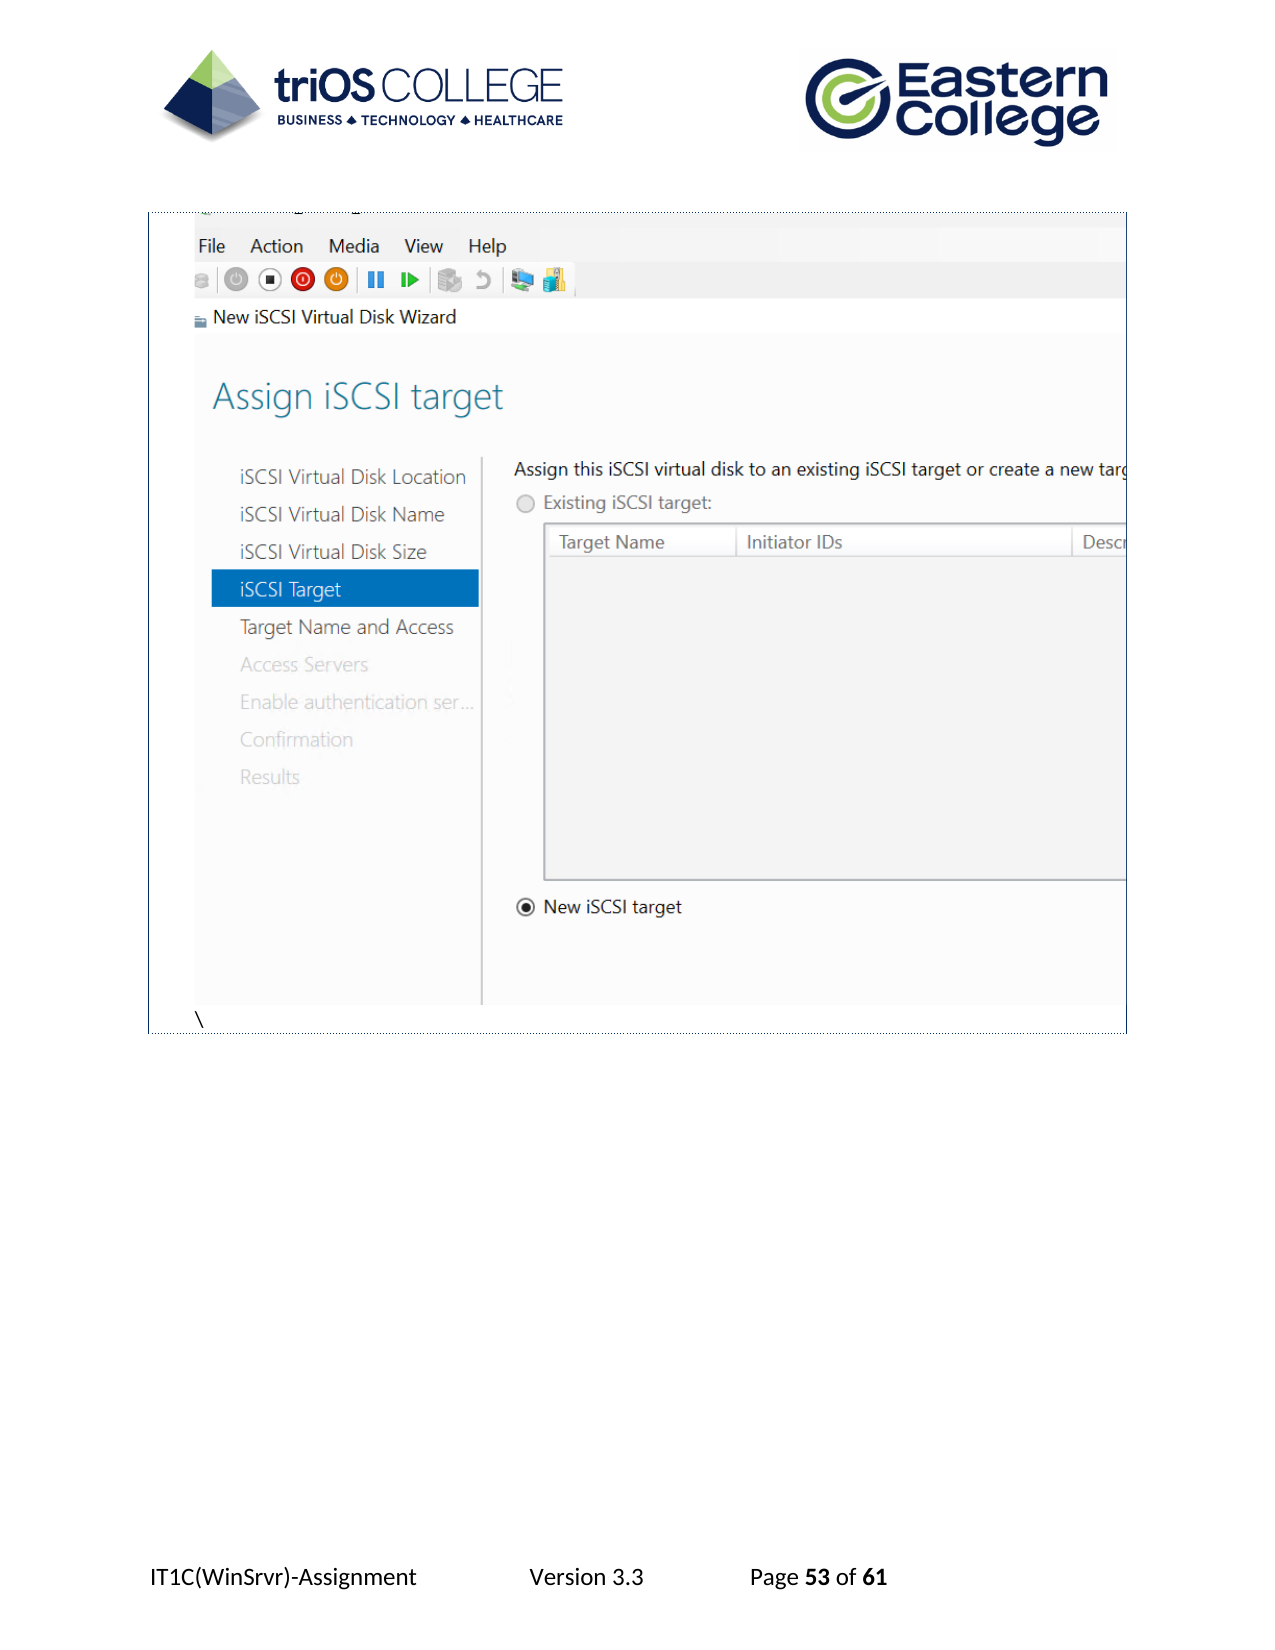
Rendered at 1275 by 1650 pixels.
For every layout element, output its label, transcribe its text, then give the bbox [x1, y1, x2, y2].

picture [194, 213, 1127, 1005]
picture [150, 45, 1125, 159]
